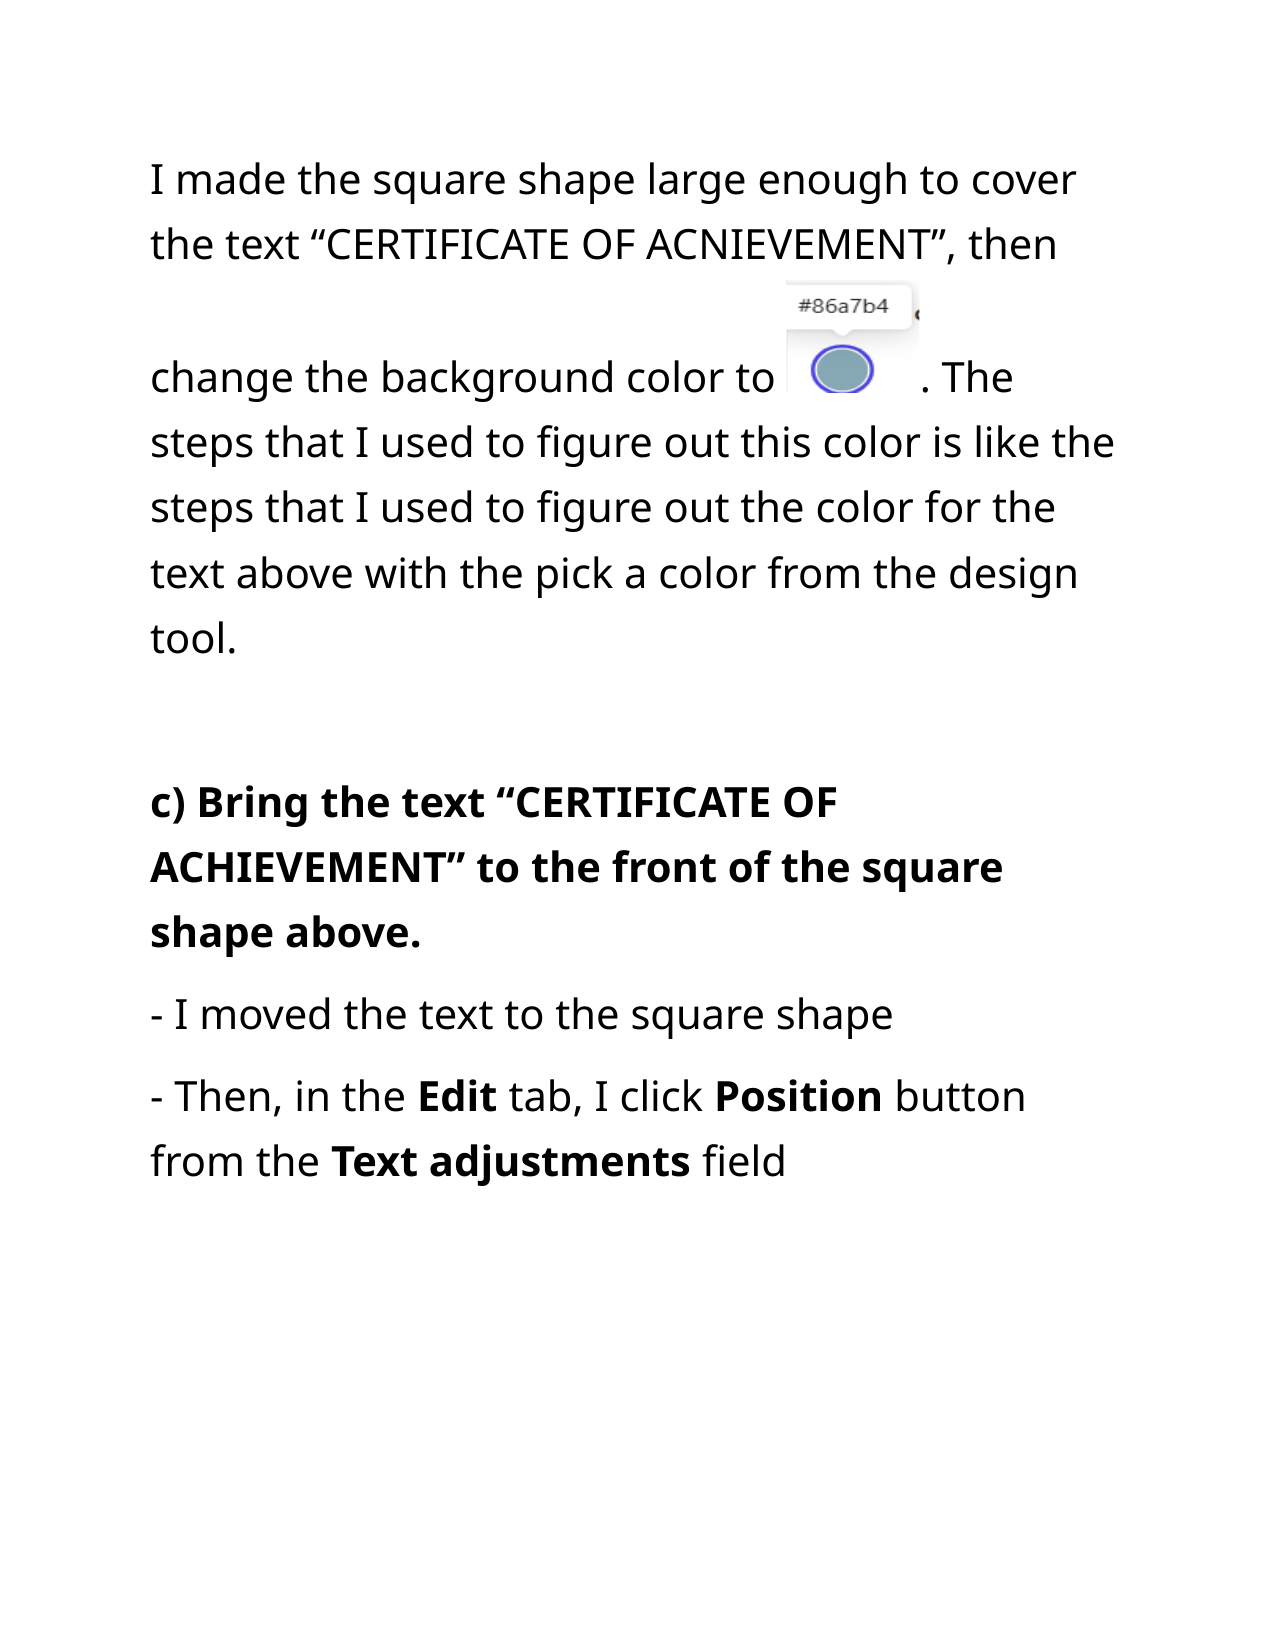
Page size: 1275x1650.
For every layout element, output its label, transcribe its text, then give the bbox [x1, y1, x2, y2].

text I made the square shape large enough to cover the text “CERTIFICATE OF ACNIEVEMENT”, then change the background color to . The steps that I used to figure out this color is like the steps that I used to figure out the color for the text above with the pick a color from the design tool. [150, 150, 1125, 665]
text - I moved the text to the square shape [150, 985, 1125, 1041]
picture [786, 280, 920, 393]
text c) Bring the text “CERTIFICATE OF ACHIEVEMENT” to the front of the square shape above. [150, 772, 1125, 959]
text - Then, in the Edit tab, I click Position button from the Text adjustments field [150, 1067, 1125, 1188]
